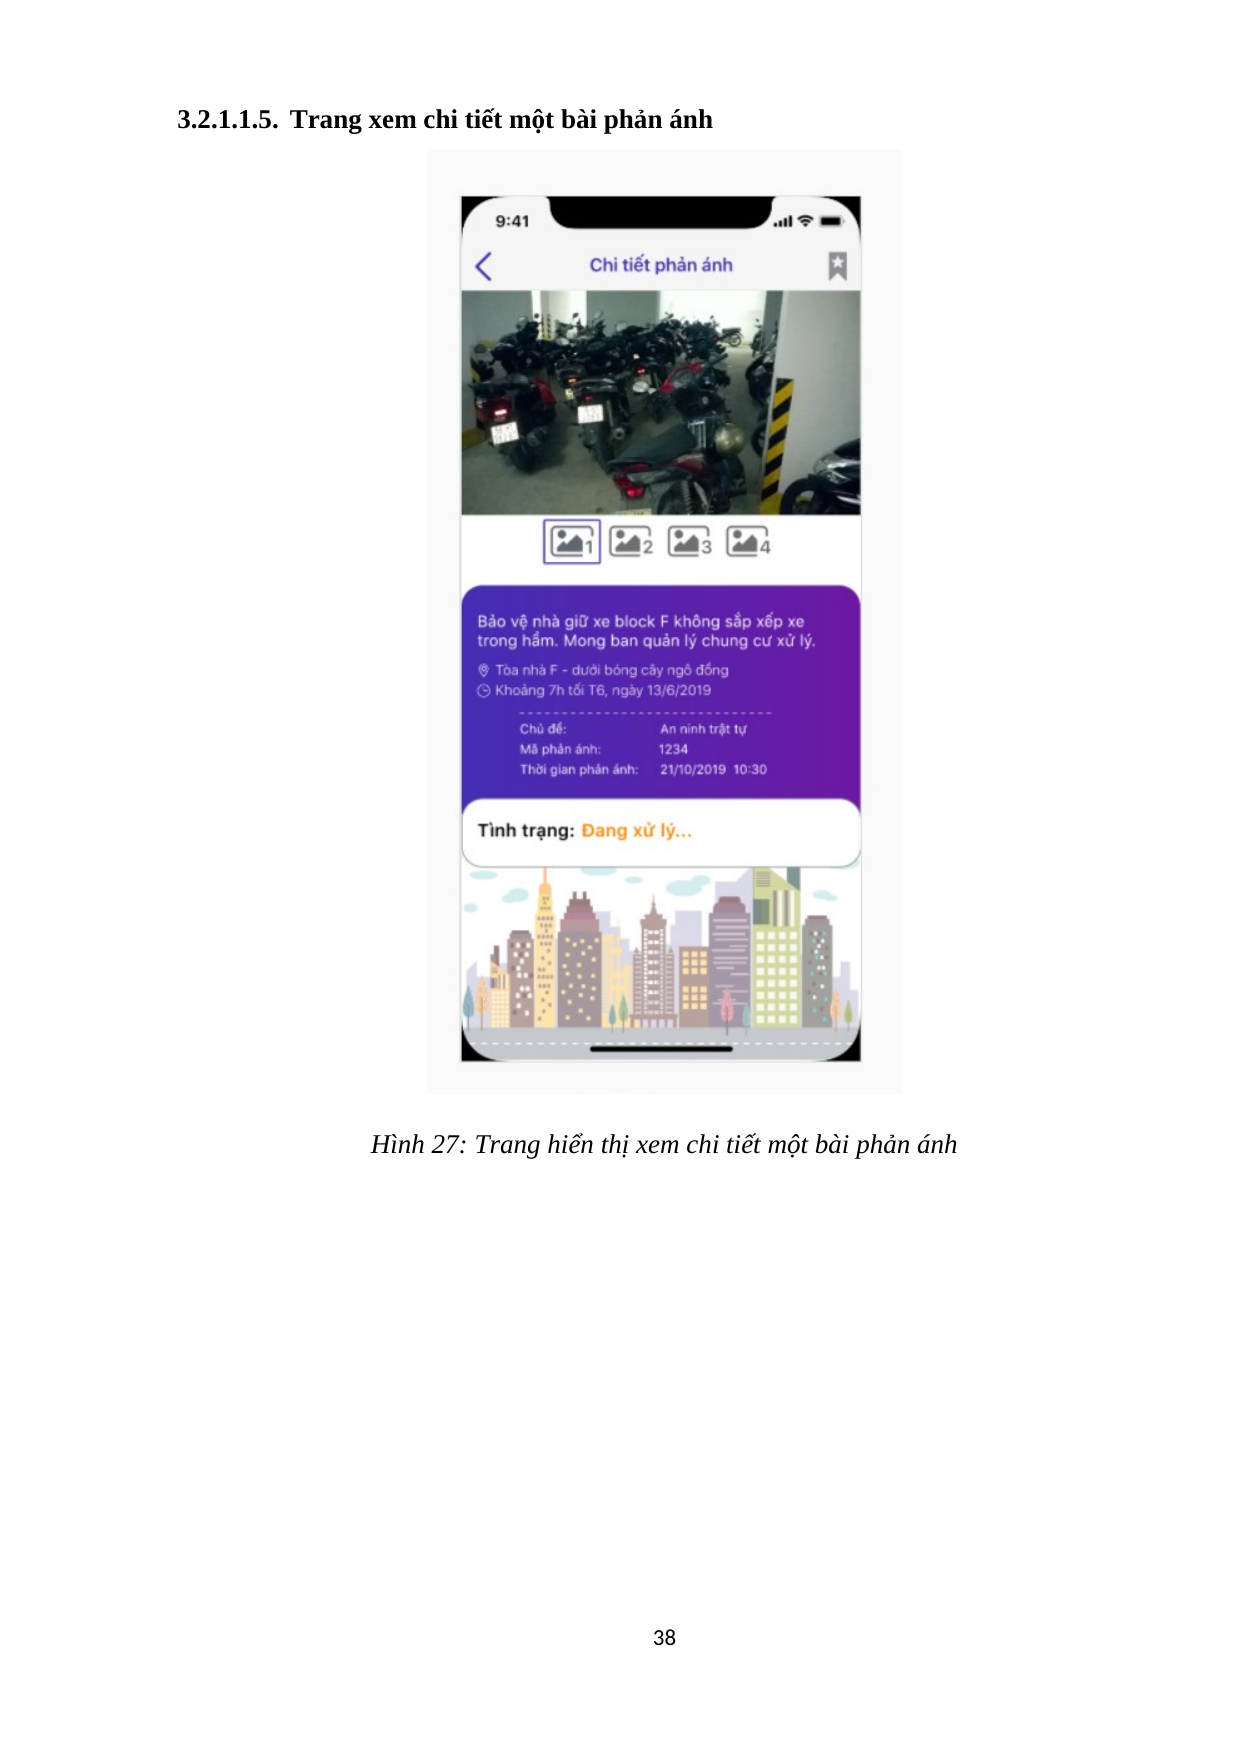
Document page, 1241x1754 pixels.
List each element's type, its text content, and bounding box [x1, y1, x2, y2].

picture [426, 149, 902, 1094]
text Hình 27: Trang hiển thị xem chi tiết một bài phản ánh [177, 1128, 1152, 1159]
list Trang xem chi tiết một bài phản ánh [177, 103, 1152, 134]
